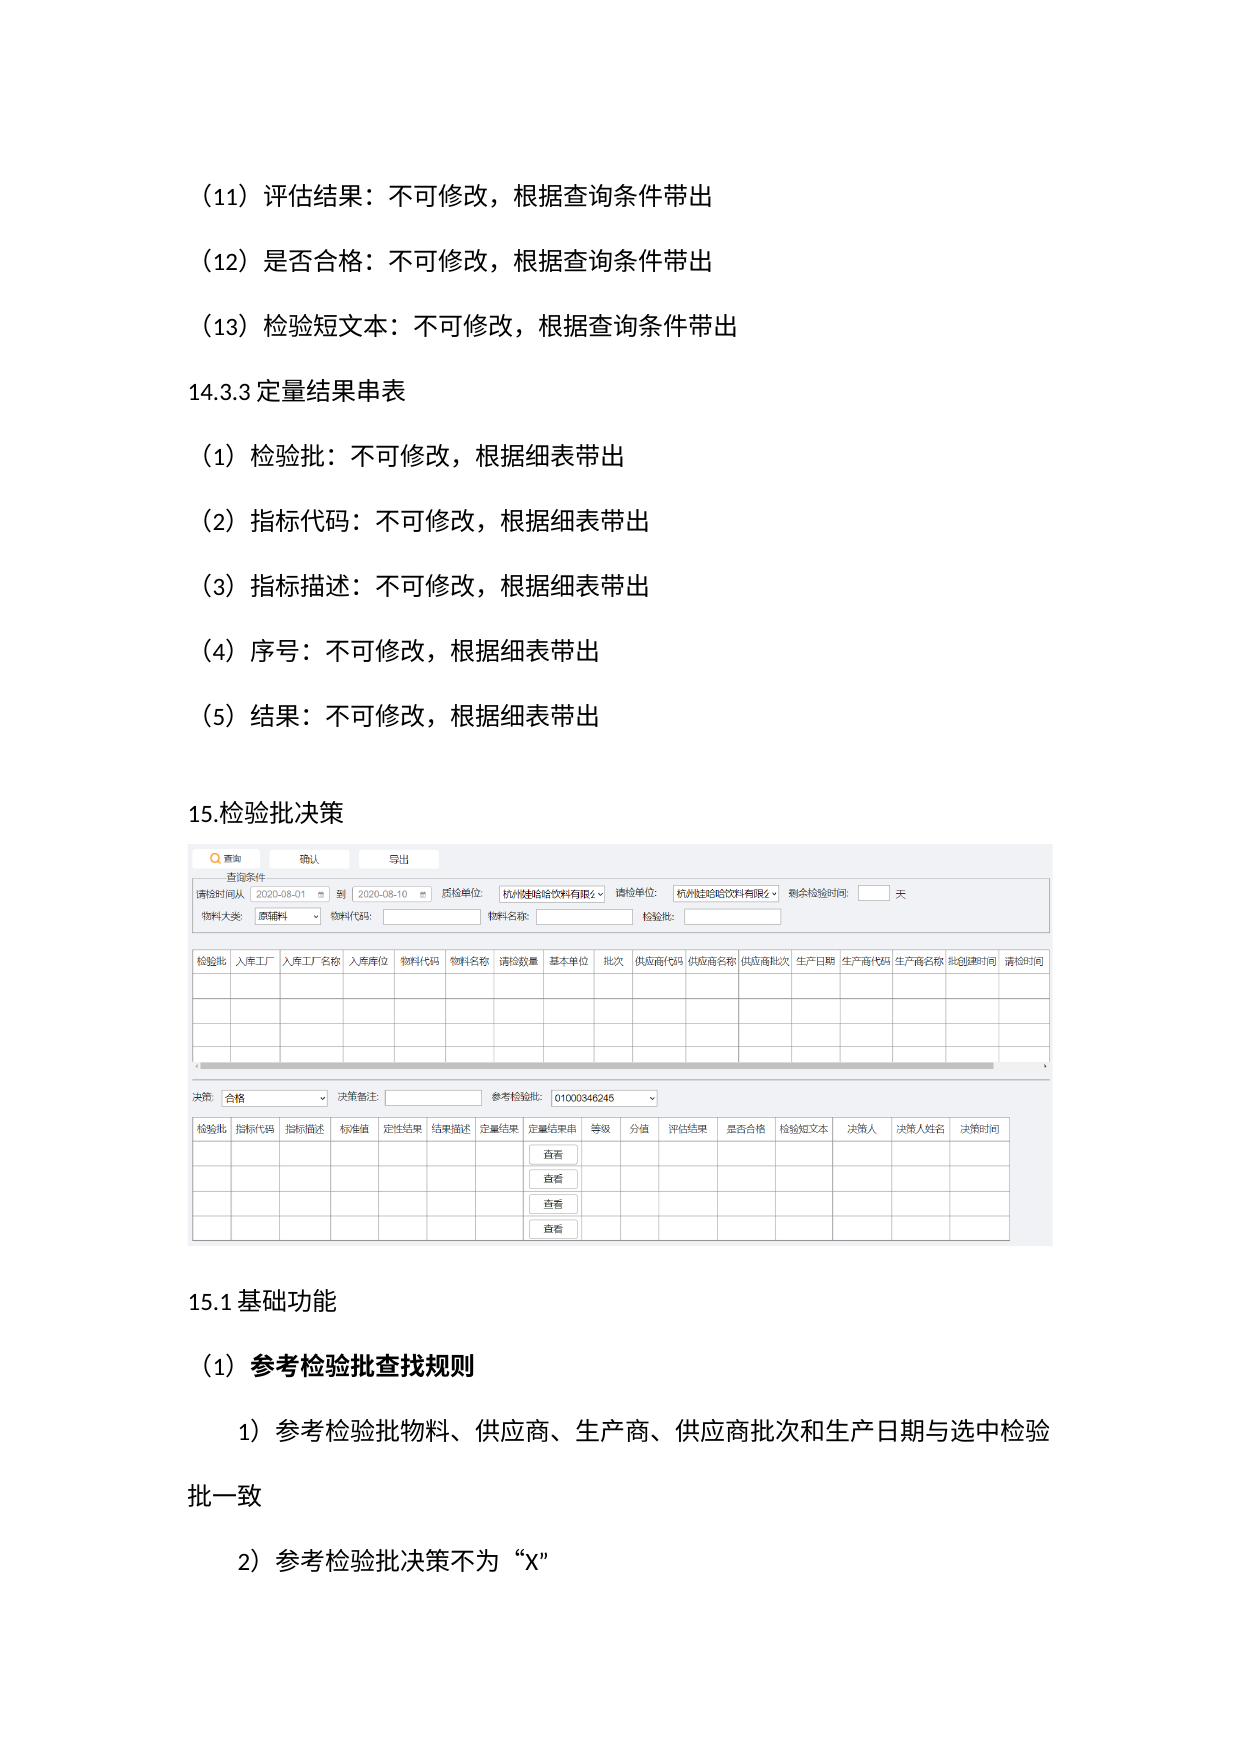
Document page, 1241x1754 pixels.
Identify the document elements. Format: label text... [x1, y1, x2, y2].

text （1）参考检验批查找规则 [187, 1332, 1053, 1397]
text 1）参考检验批物料、供应商、生产商、供应商批次和生产日期与选中检验批一致 [187, 1397, 1053, 1527]
text （4）序号：不可修改，根据细表带出 [187, 617, 1053, 682]
text （1）检验批：不可修改，根据细表带出 [187, 422, 1053, 487]
picture [187, 844, 1053, 1246]
text （11）评估结果：不可修改，根据查询条件带出 [187, 162, 1053, 227]
text 14.3.3定量结果串表 [187, 357, 1053, 422]
text （2）指标代码：不可修改，根据细表带出 [187, 487, 1053, 552]
text （3）指标描述：不可修改，根据细表带出 [187, 552, 1053, 617]
text （5）结果：不可修改，根据细表带出 [187, 682, 1053, 747]
text 2）参考检验批决策不为“X” [187, 1527, 1053, 1592]
text 15.检验批决策 [187, 779, 1053, 844]
text （13）检验短文本：不可修改，根据查询条件带出 [187, 292, 1053, 357]
text 15.1基础功能 [187, 1267, 1053, 1332]
text （12）是否合格：不可修改，根据查询条件带出 [187, 227, 1053, 292]
